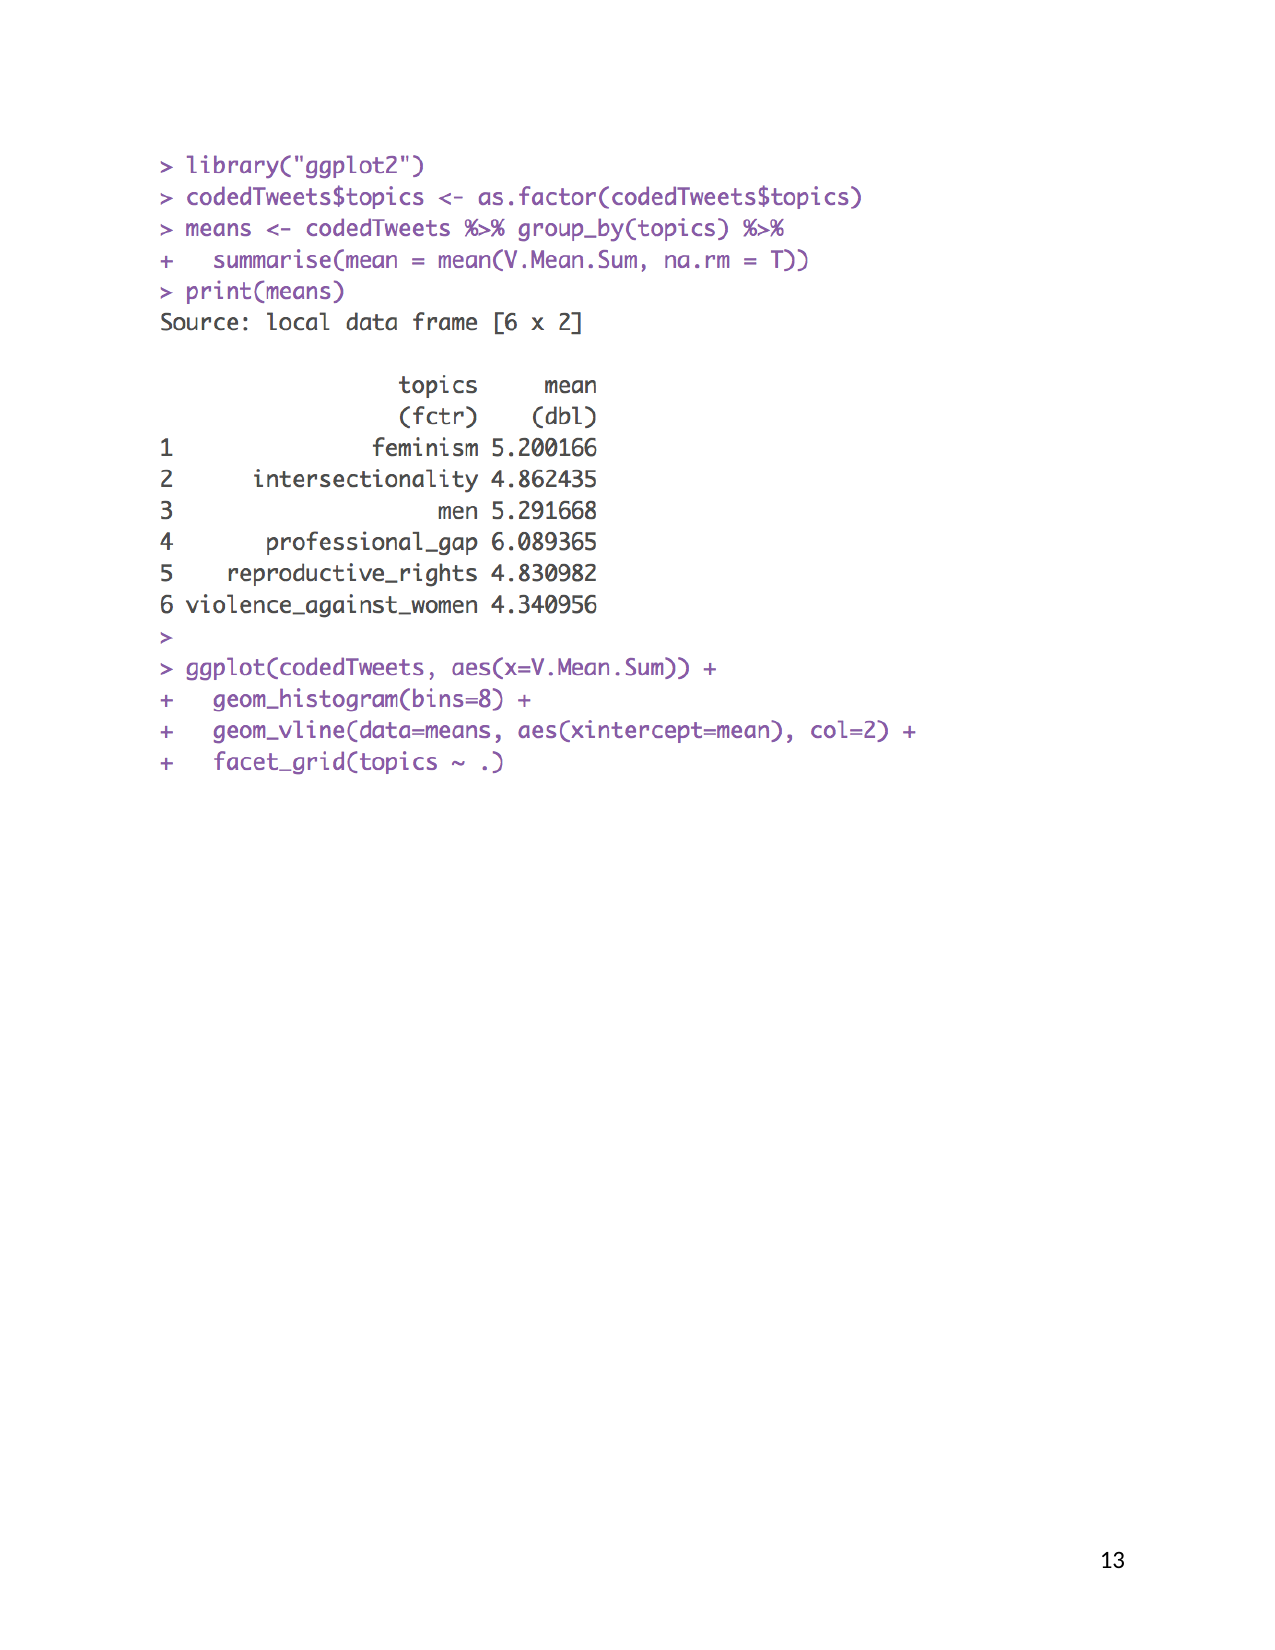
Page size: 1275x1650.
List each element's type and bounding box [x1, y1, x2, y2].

picture [150, 150, 924, 782]
